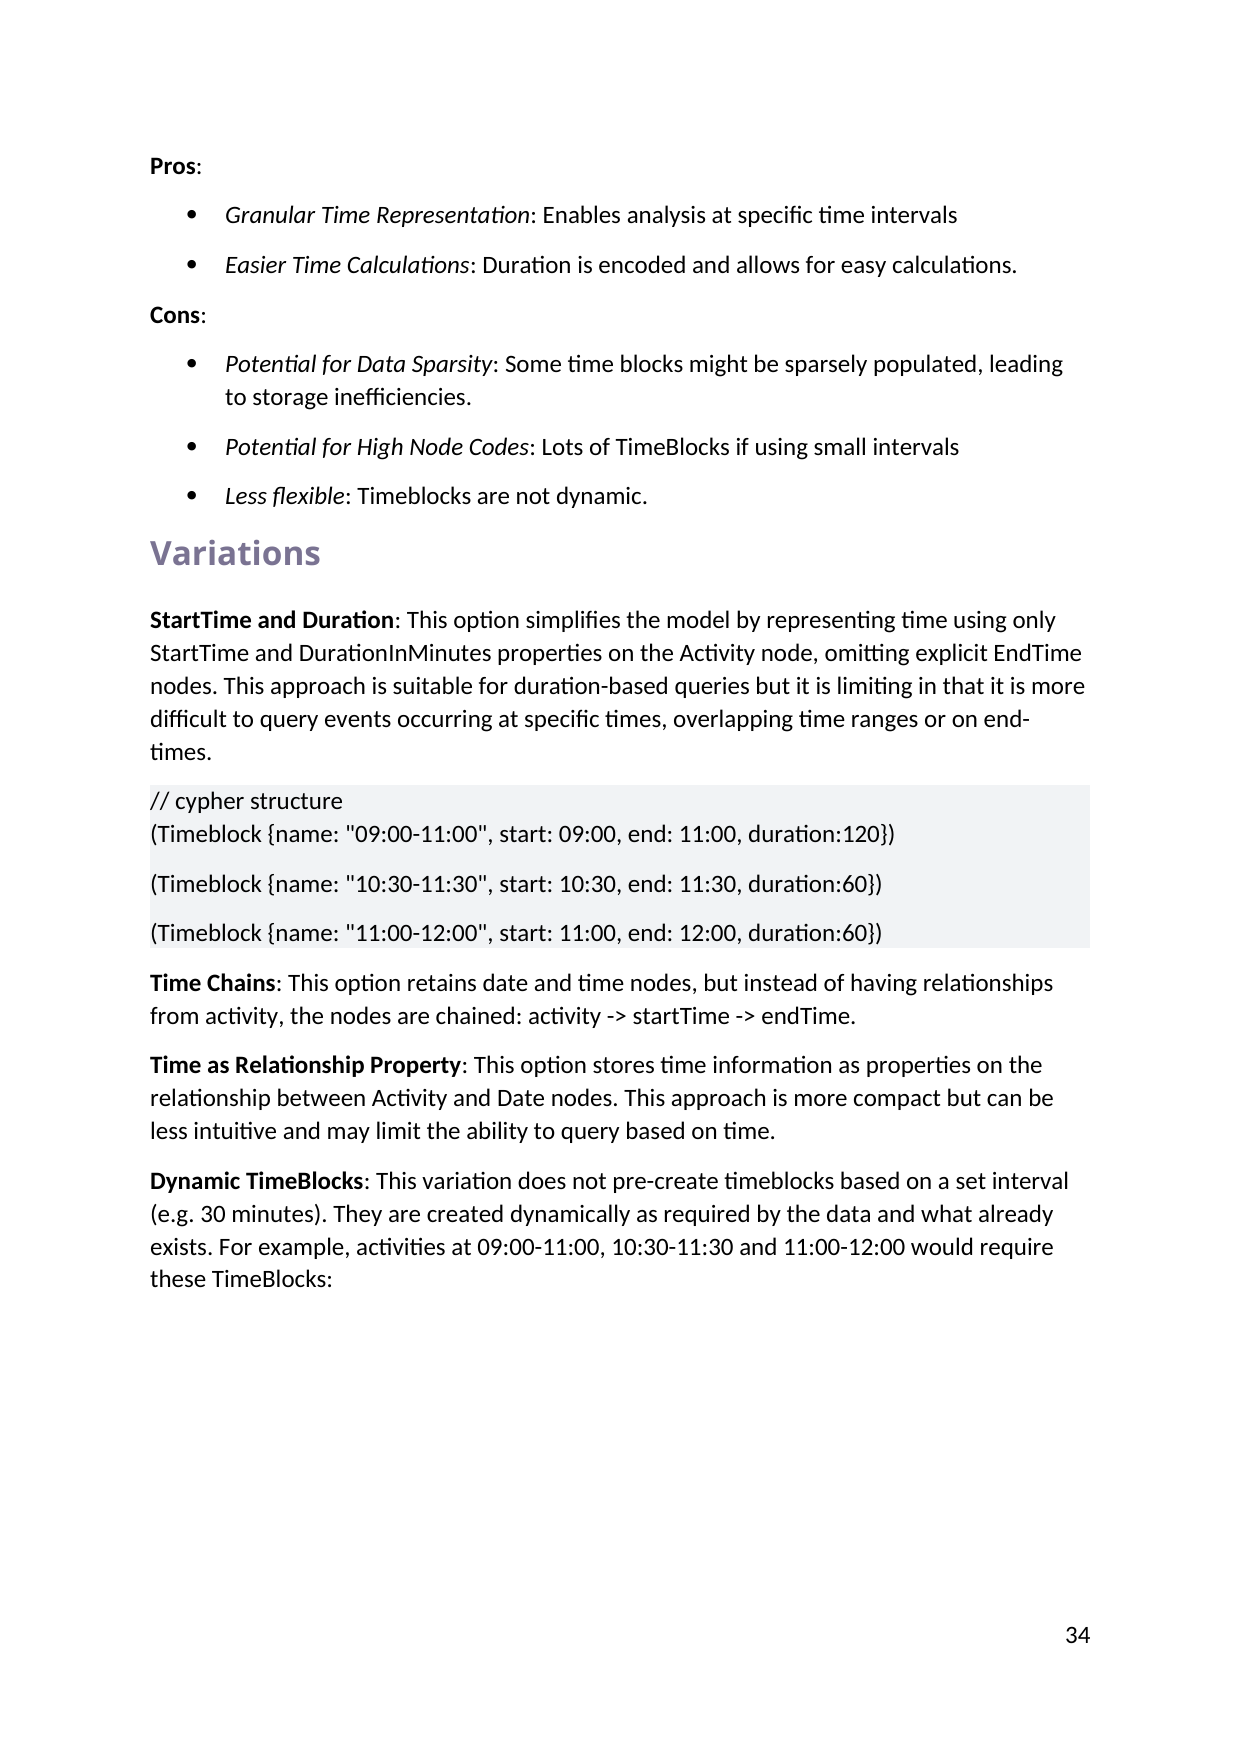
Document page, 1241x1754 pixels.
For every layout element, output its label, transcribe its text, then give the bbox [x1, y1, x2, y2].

list Less flexible: Timeblocks are not dynamic. [187, 480, 1090, 511]
list Potential for Data Sparsity: Some time blocks might be sparsely populated, leading to storage inefficiencies. [187, 348, 1090, 412]
text (Timeblock {name: "11:00-12:00", start: 11:00, end: 12:00, duration:60}) [150, 917, 1090, 948]
text Pros: [150, 150, 1090, 181]
list Granular Time Representation: Enables analysis at specific time intervals [187, 199, 1090, 230]
text Time Chains: This option retains date and time nodes, but instead of having relationships from activity, the nodes are chained: activity -> startTime -> endTime. [150, 967, 1090, 1030]
subtitle Variations [150, 530, 1090, 575]
text Dynamic TimeBlocks: This variation does not pre-create timeblocks based on a set interval (e.g. 30 minutes). They are created dynamically as required by the data and what already exists. For example, activities at 09:00-11:00, 10:30-11:30 and 11:00-12:00 would require these TimeBlocks: [150, 1165, 1090, 1294]
text (Timeblock {name: "10:30-11:30", start: 10:30, end: 11:30, duration:60}) [150, 868, 1090, 898]
text Time as Relationship Property: This option stores time information as properties on the relationship between Activity and Date nodes. This approach is more compact but can be less intuitive and may limit the ability to query based on time. [150, 1049, 1090, 1146]
text Cons: [150, 299, 1090, 329]
list Potential for High Node Codes: Lots of TimeBlocks if using small intervals [187, 431, 1090, 461]
list Easier Time Calculations: Duration is encoded and allows for easy calculations. [187, 249, 1090, 280]
text // cypher structure (Timeblock {name: "09:00-11:00", start: 09:00, end: 11:00, duration:120}) [150, 785, 1090, 849]
text StartTime and Duration: This option simplifies the model by representing time using only StartTime and DurationInMinutes properties on the Activity node, omitting explicit EndTime nodes. This approach is suitable for duration-based queries but it is limiting in that it is more difficult to query events occurring at specific times, overlapping time ranges or on end-times. [150, 604, 1090, 766]
